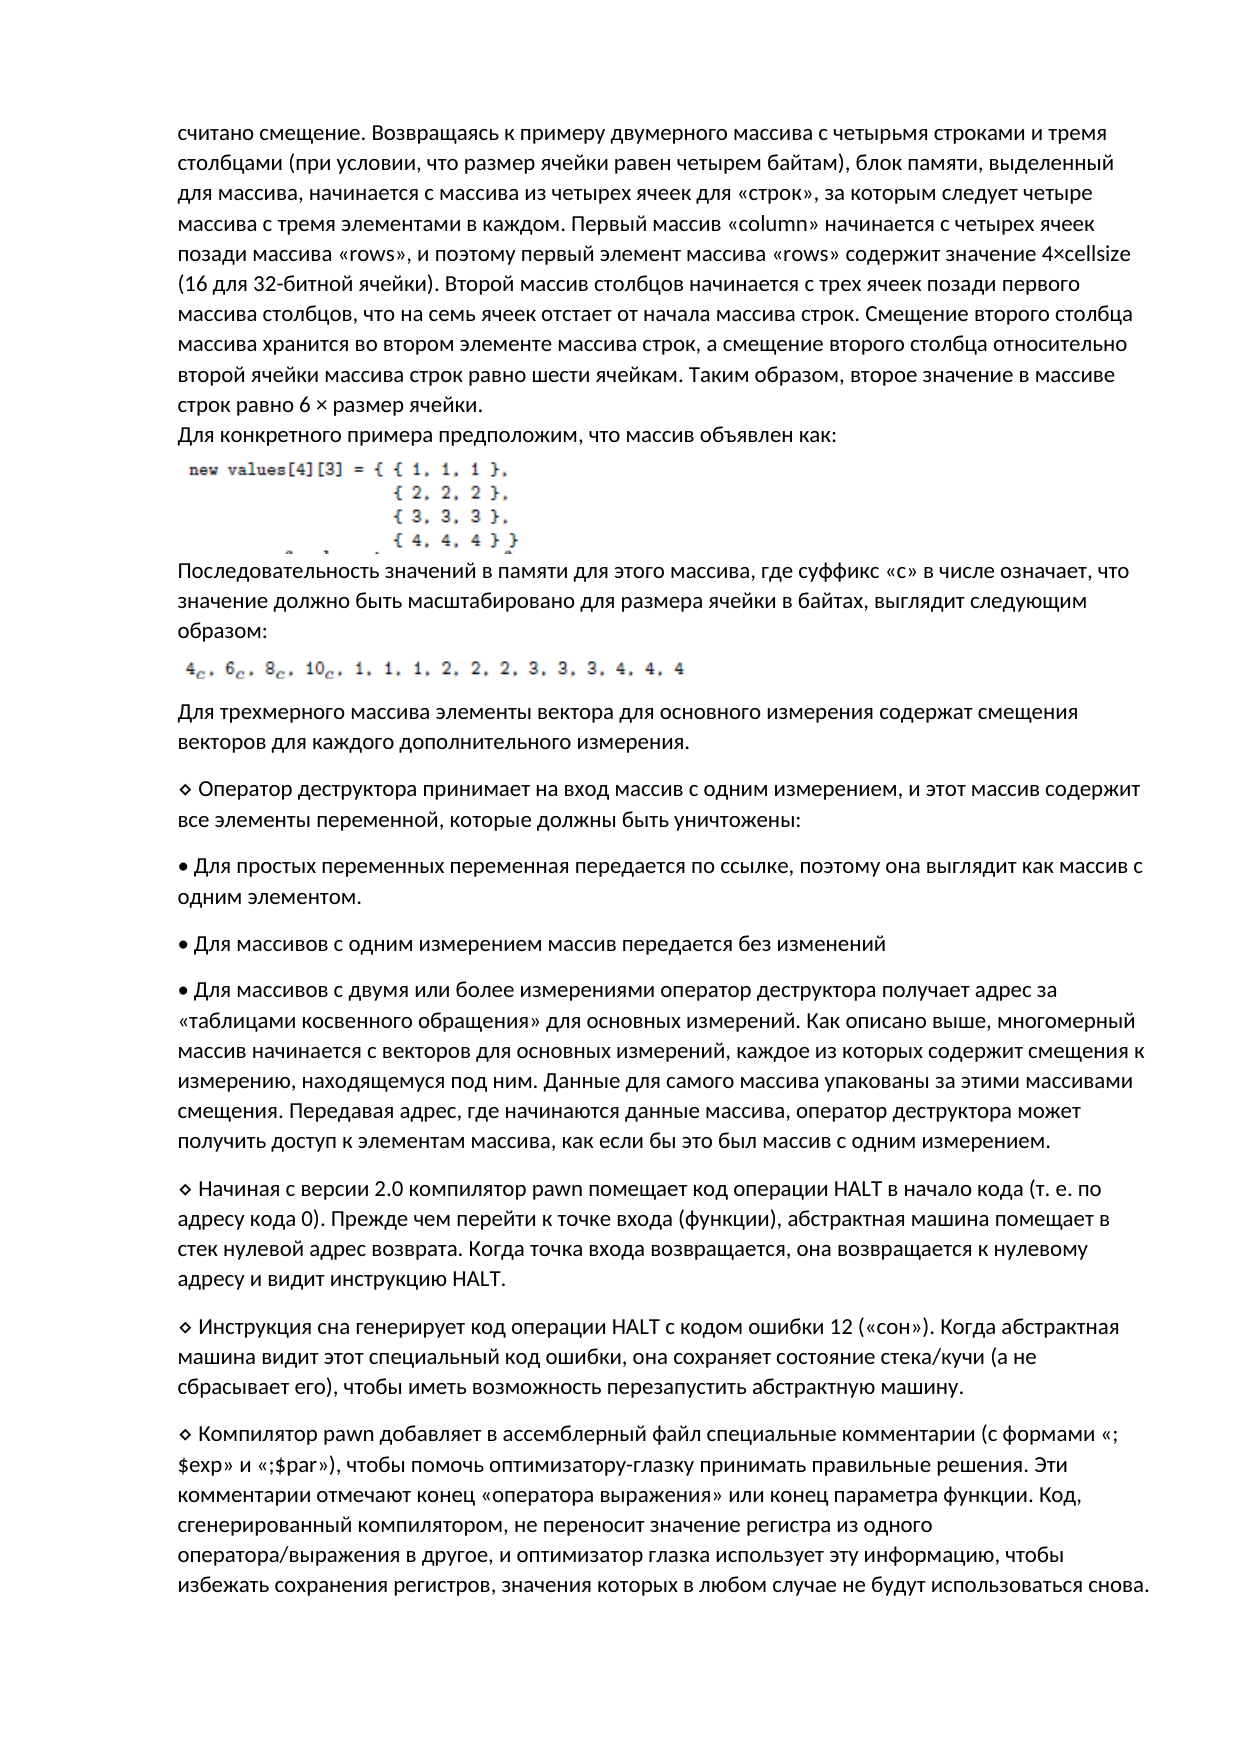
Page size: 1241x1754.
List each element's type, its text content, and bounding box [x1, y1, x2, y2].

text ⋄ Компилятор pawn добавляет в ассемблерный файл специальные комментарии (с формами «;$exp» и «;$par»), чтобы помочь оптимизатору-глазку принимать правильные решения. Эти комментарии отмечают конец «оператора выражения» или конец параметра функции. Код, сгенерированный компилятором, не переносит значение регистра из одного оператора/выражения в другое, и оптимизатор глазка использует эту информацию, чтобы избежать сохранения регистров, значения которых в любом случае не будут использоваться снова. [177, 1419, 1152, 1598]
text ⋄ Оператор деструктора принимает на вход массив с одним измерением, и этот массив содержит все элементы переменной, которые должны быть уничтожены: [177, 774, 1152, 833]
text • Для массивов с одним измерением массив передается без изменений [177, 929, 1152, 957]
text • Для массивов с двумя или более измерениями оператор деструктора получает адрес за «таблицами косвенного обращения» для основных измерений. Как описано выше, многомерный массив начинается с векторов для основных измерений, каждое из которых содержит смещения к измерению, находящемуся под ним. Данные для самого массива упакованы за этими массивами смещения. Передавая адрес, где начинаются данные массива, оператор деструктора может получить доступ к элементам массива, как если бы это был массив с одним измерением. [177, 976, 1152, 1154]
picture [177, 646, 712, 695]
picture [177, 450, 539, 554]
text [177, 118, 1152, 755]
text ⋄ Инструкция сна генерирует код операции HALT с кодом ошибки 12 («сон»). Когда абстрактная машина видит этот специальный код ошибки, она сохраняет состояние стека/кучи (а не сбрасывает его), чтобы иметь возможность перезапустить абстрактную машину. [177, 1311, 1152, 1400]
text • Для простых переменных переменная передается по ссылке, поэтому она выглядит как массив с одним элементом. [177, 852, 1152, 910]
text ⋄ Начиная с версии 2.0 компилятор pawn помещает код операции HALT в начало кода (т. е. по адресу кода 0). Прежде чем перейти к точке входа (функции), абстрактная машина помещает в стек нулевой адрес возврата. Когда точка входа возвращается, она возвращается к нулевому адресу и видит инструкцию HALT. [177, 1173, 1152, 1292]
